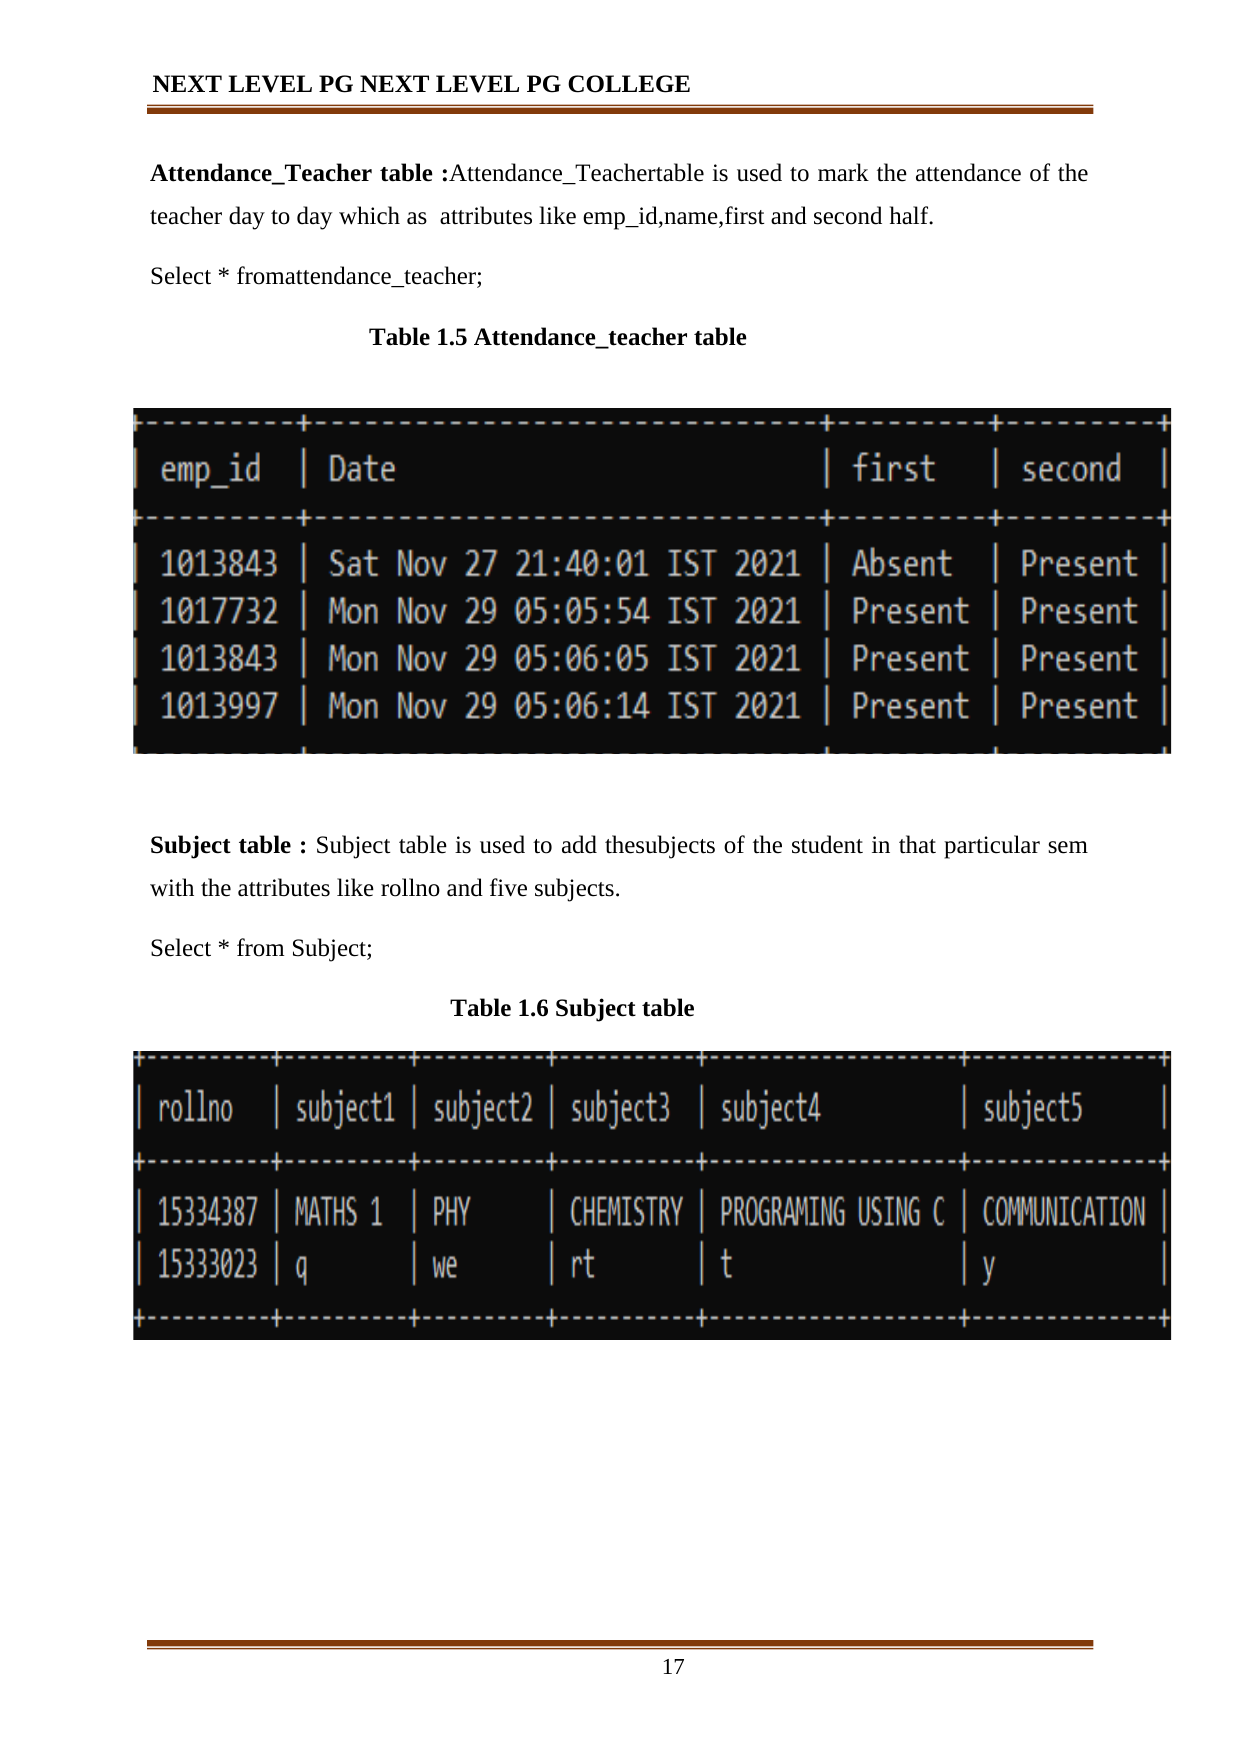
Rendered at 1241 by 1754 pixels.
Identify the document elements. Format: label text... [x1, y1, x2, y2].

text Select * fromattendance_teacher; [150, 261, 1173, 290]
text Attendance_Teacher table :Attendance_Teachertable is used to mark the attendance of the teacher day to day which as attributes like emp_id,name,first and second half. [150, 158, 1116, 230]
subtitle Table 1.6 Subject table [450, 993, 1173, 1021]
picture [133, 1051, 1172, 1340]
picture [133, 408, 1172, 754]
text Select * from Subject; [150, 933, 1173, 961]
text Subject table : Subject table is used to add thesubjects of the student in that particular sem with the attributes like rollno and five subjects. [150, 830, 1090, 902]
subtitle Table 1.5 Attendance_teacher table [369, 322, 1173, 350]
